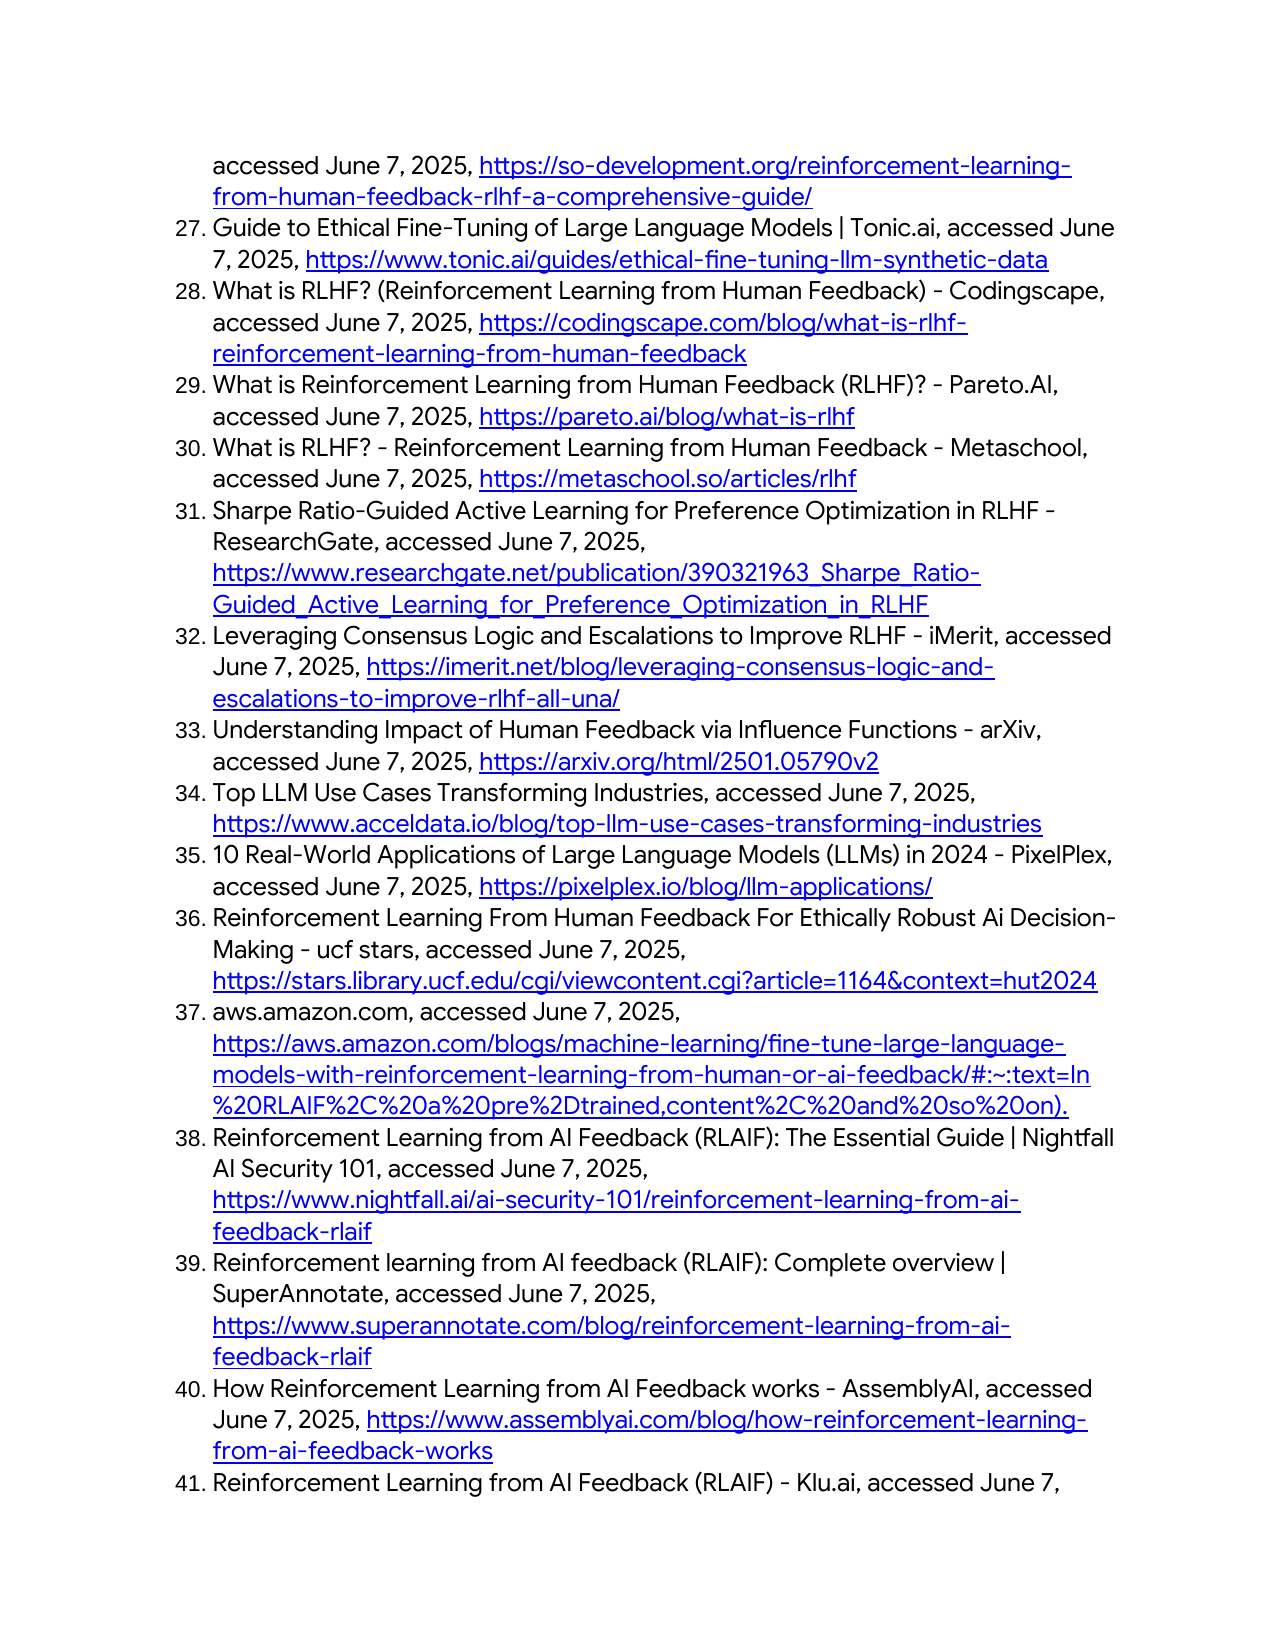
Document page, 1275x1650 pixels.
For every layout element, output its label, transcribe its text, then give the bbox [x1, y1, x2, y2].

list What is Reinforcement Learning from Human Feedback (RLHF)? - Pareto.AI, accessed June 7, 2025, https://pareto.ai/blog/what-is-rlhf [175, 369, 1125, 432]
list Understanding Impact of Human Feedback via Influence Functions - arXiv, accessed June 7, 2025, https://arxiv.org/html/2501.05790v2 [175, 714, 1125, 777]
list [175, 150, 1125, 213]
list Sharpe Ratio-Guided Active Learning for Preference Optimization in RLHF - ResearchGate, accessed June 7, 2025, https://www.researchgate.net/publication/390321963_Sharpe_Ratio-Guided_Active_Learning_for_Preference_Optimization_in_RLHF [175, 495, 1125, 620]
list Leveraging Consensus Logic and Escalations to Improve RLHF - iMerit, accessed June 7, 2025, https://imerit.net/blog/leveraging-consensus-logic-and-escalations-to-improve-rlhf-all-una/ [175, 620, 1125, 714]
list How Reinforcement Learning from AI Feedback works - AssemblyAI, accessed June 7, 2025, https://www.assemblyai.com/blog/how-reinforcement-learning-from-ai-feedback-works [175, 1373, 1125, 1467]
list Reinforcement Learning from AI Feedback (RLAIF): The Essential Guide | Nightfall AI Security 101, accessed June 7, 2025, https://www.nightfall.ai/ai-security-101/reinforcement-learning-from-ai-feedback-rlaif [175, 1122, 1125, 1247]
list Reinforcement learning from AI feedback (RLAIF): Complete overview | SuperAnnotate, accessed June 7, 2025, https://www.superannotate.com/blog/reinforcement-learning-from-ai-feedback-rlaif [175, 1247, 1125, 1373]
list What is RLHF? - Reinforcement Learning from Human Feedback - Metaschool, accessed June 7, 2025, https://metaschool.so/articles/rlhf [175, 432, 1125, 495]
list What is RLHF? (Reinforcement Learning from Human Feedback) - Codingscape, accessed June 7, 2025, https://codingscape.com/blog/what-is-rlhf-reinforcement-learning-from-human-feedback [175, 275, 1125, 369]
list aws.amazon.com, accessed June 7, 2025, https://aws.amazon.com/blogs/machine-learning/fine-tune-large-language-models-with-reinforcement-learning-from-human-or-ai-feedback/#:~:text=In%20RLAIF%2C%20a%20pre%2Dtrained,content%2C%20and%20so%20on). [175, 997, 1125, 1122]
list Reinforcement Learning From Human Feedback For Ethically Robust Ai Decision-Making - ucf stars, accessed June 7, 2025, https://stars.library.ucf.edu/cgi/viewcontent.cgi?article=1164&context=hut2024 [175, 902, 1125, 997]
list Guide to Ethical Fine-Tuning of Large Language Models | Tonic.ai, accessed June 7, 2025, https://www.tonic.ai/guides/ethical-fine-tuning-llm-synthetic-data [175, 213, 1125, 275]
list Top LLM Use Cases Transforming Industries, accessed June 7, 2025, https://www.acceldata.io/blog/top-llm-use-cases-transforming-industries [175, 777, 1125, 840]
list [175, 1467, 1125, 1498]
list 10 Real-World Applications of Large Language Models (LLMs) in 2024 - PixelPlex, accessed June 7, 2025, https://pixelplex.io/blog/llm-applications/ [175, 840, 1125, 902]
